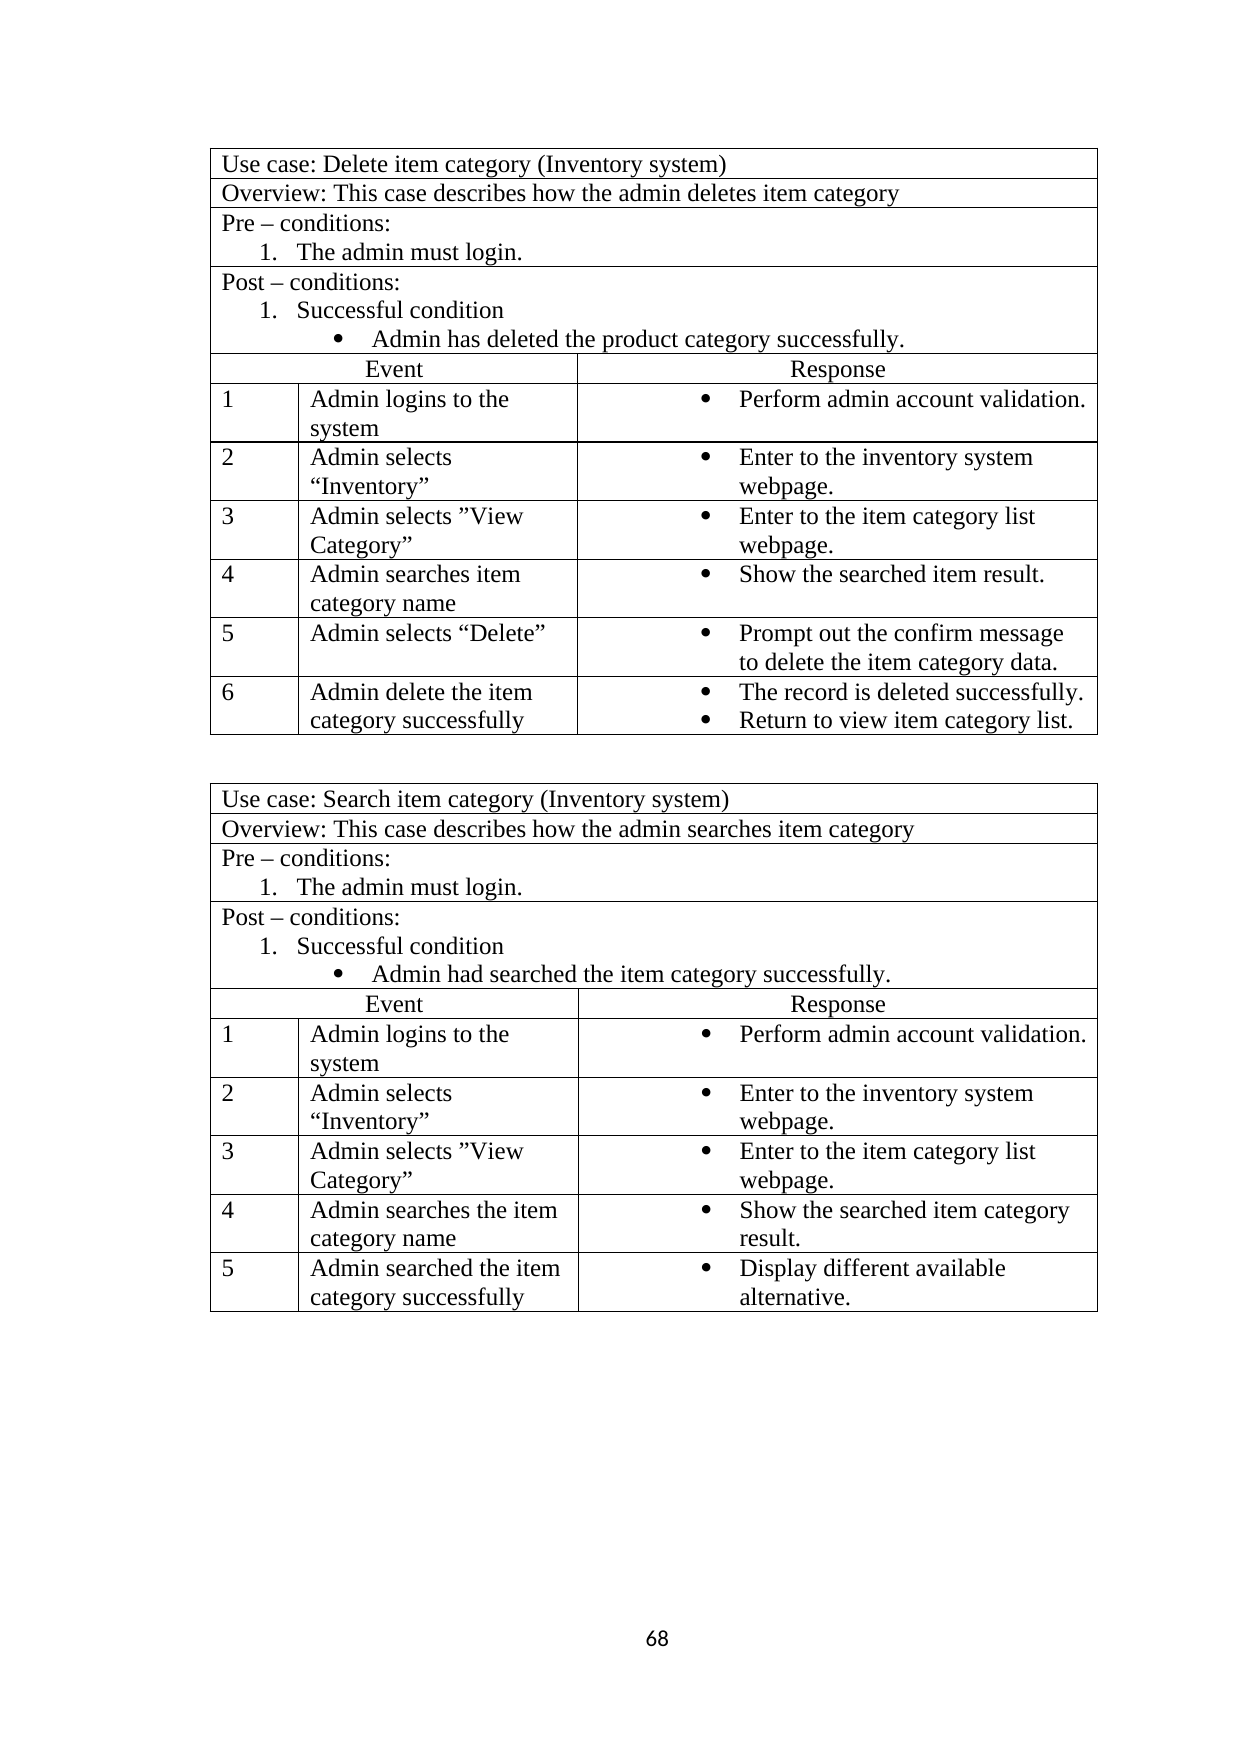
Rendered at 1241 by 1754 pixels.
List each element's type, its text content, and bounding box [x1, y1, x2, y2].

table_cell 3 [211, 1136, 298, 1194]
table_cell Admin selects ”View Category” [299, 501, 577, 558]
table_cell Admin selects ”View Category” [299, 1136, 578, 1194]
table_cell Admin searched the item category successfully [299, 1253, 578, 1311]
table_cell Admin delete the item category successfully [299, 677, 577, 734]
table_cell Admin selects “Delete” [299, 618, 577, 676]
table_cell 2 [211, 1078, 298, 1135]
table_cell Enter to the inventory system webpage. [578, 443, 1097, 500]
table_cell Prompt out the confirm message to delete the item category data. [578, 618, 1097, 676]
table_cell Perform admin account validation. [579, 1019, 1097, 1077]
table_cell Post – conditions: Successful condition Admin has deleted the product category successfully. [211, 267, 1097, 353]
table_cell 1 [211, 1019, 298, 1077]
table_cell Post – conditions: Successful condition Admin had searched the item category successfully. [211, 902, 1097, 988]
table_cell 5 [211, 618, 298, 676]
table_cell 5 [211, 1253, 298, 1311]
table_cell Perform admin account validation. [578, 384, 1097, 441]
table_cell Admin logins to the system [299, 384, 577, 441]
table_header Use case: Delete item category (Inventory system) [211, 149, 1097, 177]
table_cell 3 [211, 501, 298, 558]
table_cell Event [211, 989, 578, 1018]
table_cell Admin logins to the system [299, 1019, 578, 1077]
table_cell 1 [211, 384, 298, 441]
table_cell Overview: This case describes how the admin deletes item category [211, 179, 1097, 207]
table_cell Enter to the inventory system webpage. [579, 1078, 1097, 1135]
table_header Use case: Search item category (Inventory system) [211, 784, 1097, 813]
table_cell 2 [211, 443, 298, 500]
table_cell 4 [211, 560, 298, 617]
table_cell Admin searches item category name [299, 560, 577, 617]
table_cell Admin selects “Inventory” [299, 1078, 578, 1135]
table_cell Enter to the item category list webpage. [578, 501, 1097, 558]
table_cell Display different available alternative. [579, 1253, 1097, 1311]
table_cell Response [579, 989, 1097, 1018]
table_cell Response [578, 354, 1097, 383]
table_cell Show the searched item result. [578, 560, 1097, 617]
table_cell Pre – conditions: The admin must login. [211, 208, 1097, 266]
table_cell Show the searched item category result. [579, 1195, 1097, 1252]
table_cell The record is deleted successfully. Return to view item category list. [578, 677, 1097, 734]
table_cell Admin searches the item category name [299, 1195, 578, 1252]
table_cell Pre – conditions: The admin must login. [211, 844, 1097, 901]
table_cell Event [211, 354, 577, 383]
table_cell Enter to the item category list webpage. [579, 1136, 1097, 1194]
table_cell Admin selects “Inventory” [299, 443, 577, 500]
table_cell Overview: This case describes how the admin searches item category [211, 814, 1097, 842]
table_cell 4 [211, 1195, 298, 1252]
table_cell 6 [211, 677, 298, 734]
